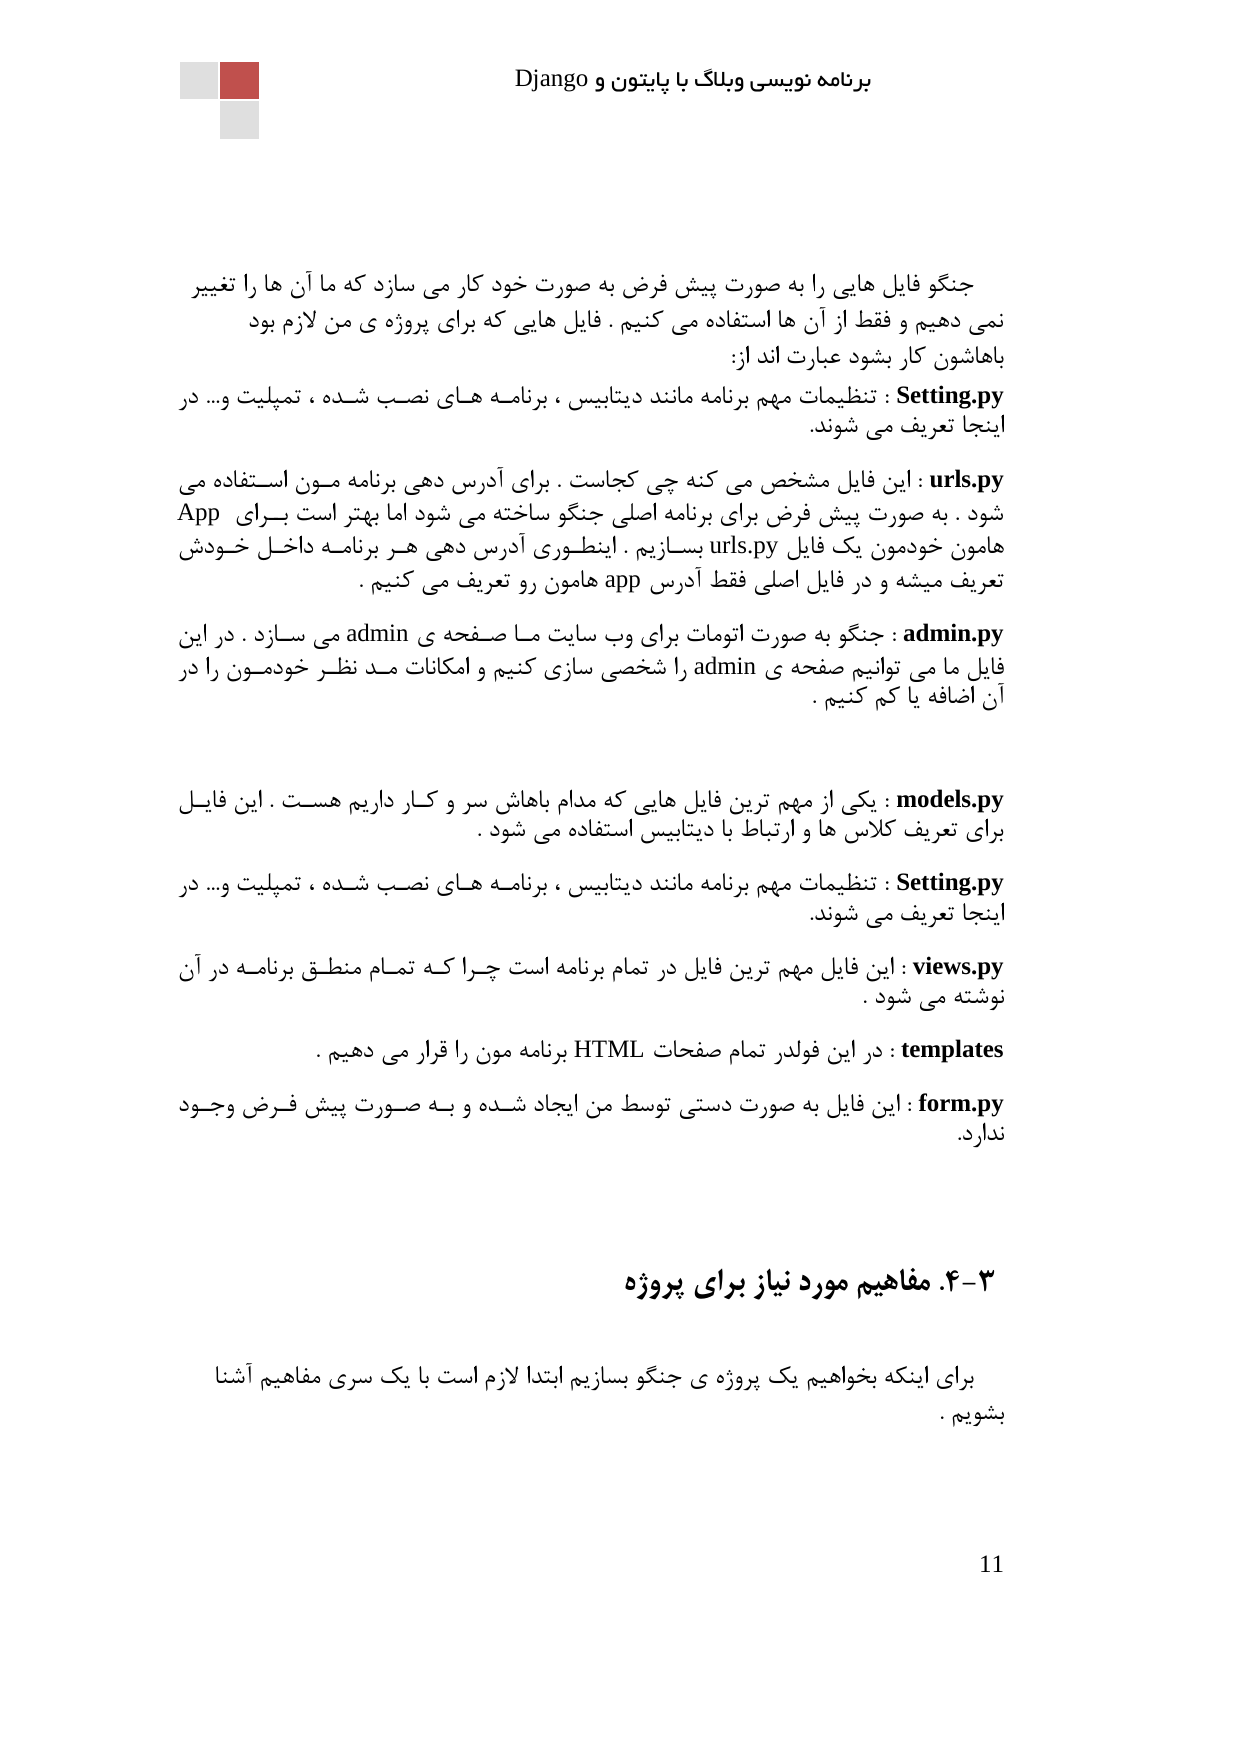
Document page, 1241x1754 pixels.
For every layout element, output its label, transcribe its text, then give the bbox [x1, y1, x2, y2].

text templates : در این فولدر تمام صفحات HTML برنامه مون را قرار می دهیم . [177, 1034, 1004, 1067]
text form.py : این فایل به صورت دستی توسط من ایجاد شده و به صورت پیش فرض وجود ندارد. [177, 1088, 1004, 1151]
text برای اینکه بخواهیم یک پروژه ی جنگو بسازیم ابتدا لازم است با یک سری مفاهیم آشنا بشویم . [177, 1364, 1004, 1429]
text مفاهیم مورد نیاز برای پروژه [177, 1267, 960, 1301]
text Setting.py : تنظیمات مهم برنامه مانند دیتابیس ، برنامه های نصب شده ، تمپلیت و... در اینجا تعریف می شوند. [177, 380, 1004, 443]
text urls.py : این فایل مشخص می کنه چی کجاست . برای آدرس دهی برنامه مون استفاده می شود . به صورت پیش فرض برای برنامه اصلی جنگو ساخته می شود اما بهتر است برای App هامون خودمون یک فایل urls.py بسازیم . اینطوری آدرس دهی هر برنامه داخل خودش تعریف میشه و در فایل اصلی فقط آدرس app هامون رو تعریف می کنیم . [177, 464, 1004, 597]
text views.py : این فایل مهم ترین فایل در تمام برنامه است چرا که تمام منطق برنامه در آن نوشته می شود . [177, 951, 1004, 1013]
text admin.py : جنگو به صورت اتومات برای وب سایت ما صفحه ی admin می سازد . در این فایل ما می توانیم صفحه ی admin را شخصی سازی کنیم و امکانات مد نظر خودمون را در آن اضافه یا کم کنیم . [177, 618, 1004, 714]
text models.py : یکی از مهم ترین فایل هایی که مدام باهاش سر و کار داریم هست . این فایل برای تعریف کلاس ها و ارتباط با دیتابیس استفاده می شود . [177, 784, 1004, 847]
text Setting.py : تنظیمات مهم برنامه مانند دیتابیس ، برنامه های نصب شده ، تمپلیت و... در اینجا تعریف می شوند. [177, 867, 1004, 930]
text جنگو فایل هایی را به صورت پیش فرض به صورت خود کار می سازد که ما آن ها را تغییر نمی دهیم و فقط از آن ها استفاده می کنیم . فایل هایی که برای پروژه ی من لازم بود باهاشون کار بشود عبارت اند از: [177, 272, 1004, 373]
